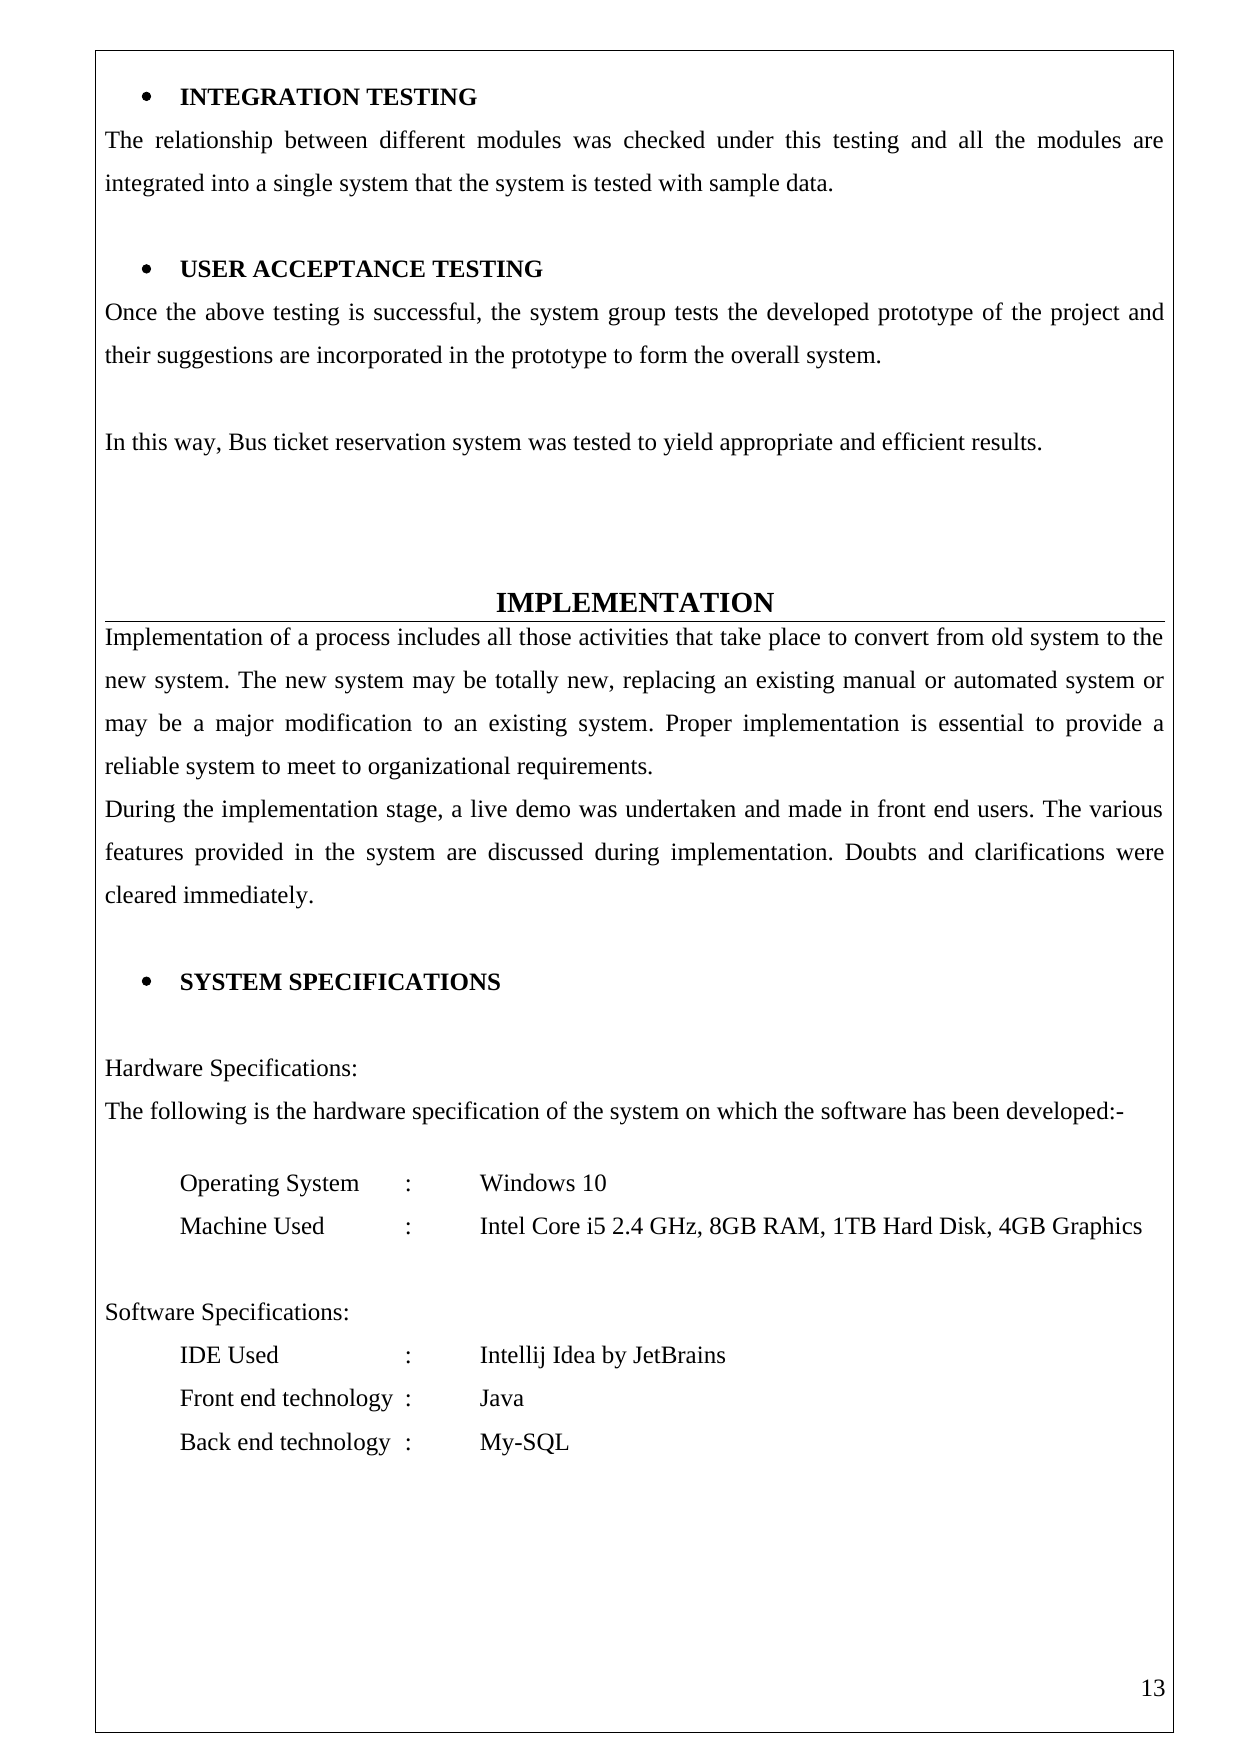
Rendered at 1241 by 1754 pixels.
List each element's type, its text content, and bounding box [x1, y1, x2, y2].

list USER ACCEPTANCE TESTING [142, 254, 1165, 283]
text Hardware Specifications: [104, 1053, 1165, 1082]
list INTEGRATION TESTING [142, 82, 1165, 111]
text In this way, Bus ticket reservation system was tested to yield appropriate and efficient results. [104, 427, 1165, 456]
text Operating System : Windows 10 [104, 1168, 1165, 1197]
text IDE Used : Intellij Idea by JetBrains [104, 1340, 1165, 1369]
text Once the above testing is successful, the system group tests the developed prototype of the project and their suggestions are incorporated in the prototype to form the overall system. [104, 297, 1165, 369]
text The relationship between different modules was checked under this testing and all the modules are integrated into a single system that the system is tested with sample data. [104, 125, 1165, 197]
text Software Specifications: [104, 1297, 1165, 1326]
text Front end technology : Java [104, 1383, 1165, 1412]
text Back end technology : My-SQL [104, 1427, 1165, 1455]
text The following is the hardware specification of the system on which the software has been developed:- [104, 1096, 1165, 1125]
text IMPLEMENTATION [104, 585, 1165, 622]
text During the implementation stage, a live demo was undertaken and made in front end users. The various features provided in the system are discussed during implementation. Doubts and clarifications were cleared immediately. [104, 794, 1165, 909]
text Machine Used : Intel Core i5 2.4 GHz, 8GB RAM, 1TB Hard Disk, 4GB Graphics [104, 1211, 1165, 1240]
text Implementation of a process includes all those activities that take place to convert from old system to the new system. The new system may be totally new, replacing an existing manual or automated system or may be a major modification to an existing system. Proper implementation is essential to provide a reliable system to meet to organizational requirements. [104, 622, 1165, 780]
list SYSTEM SPECIFICATIONS [142, 967, 1165, 995]
